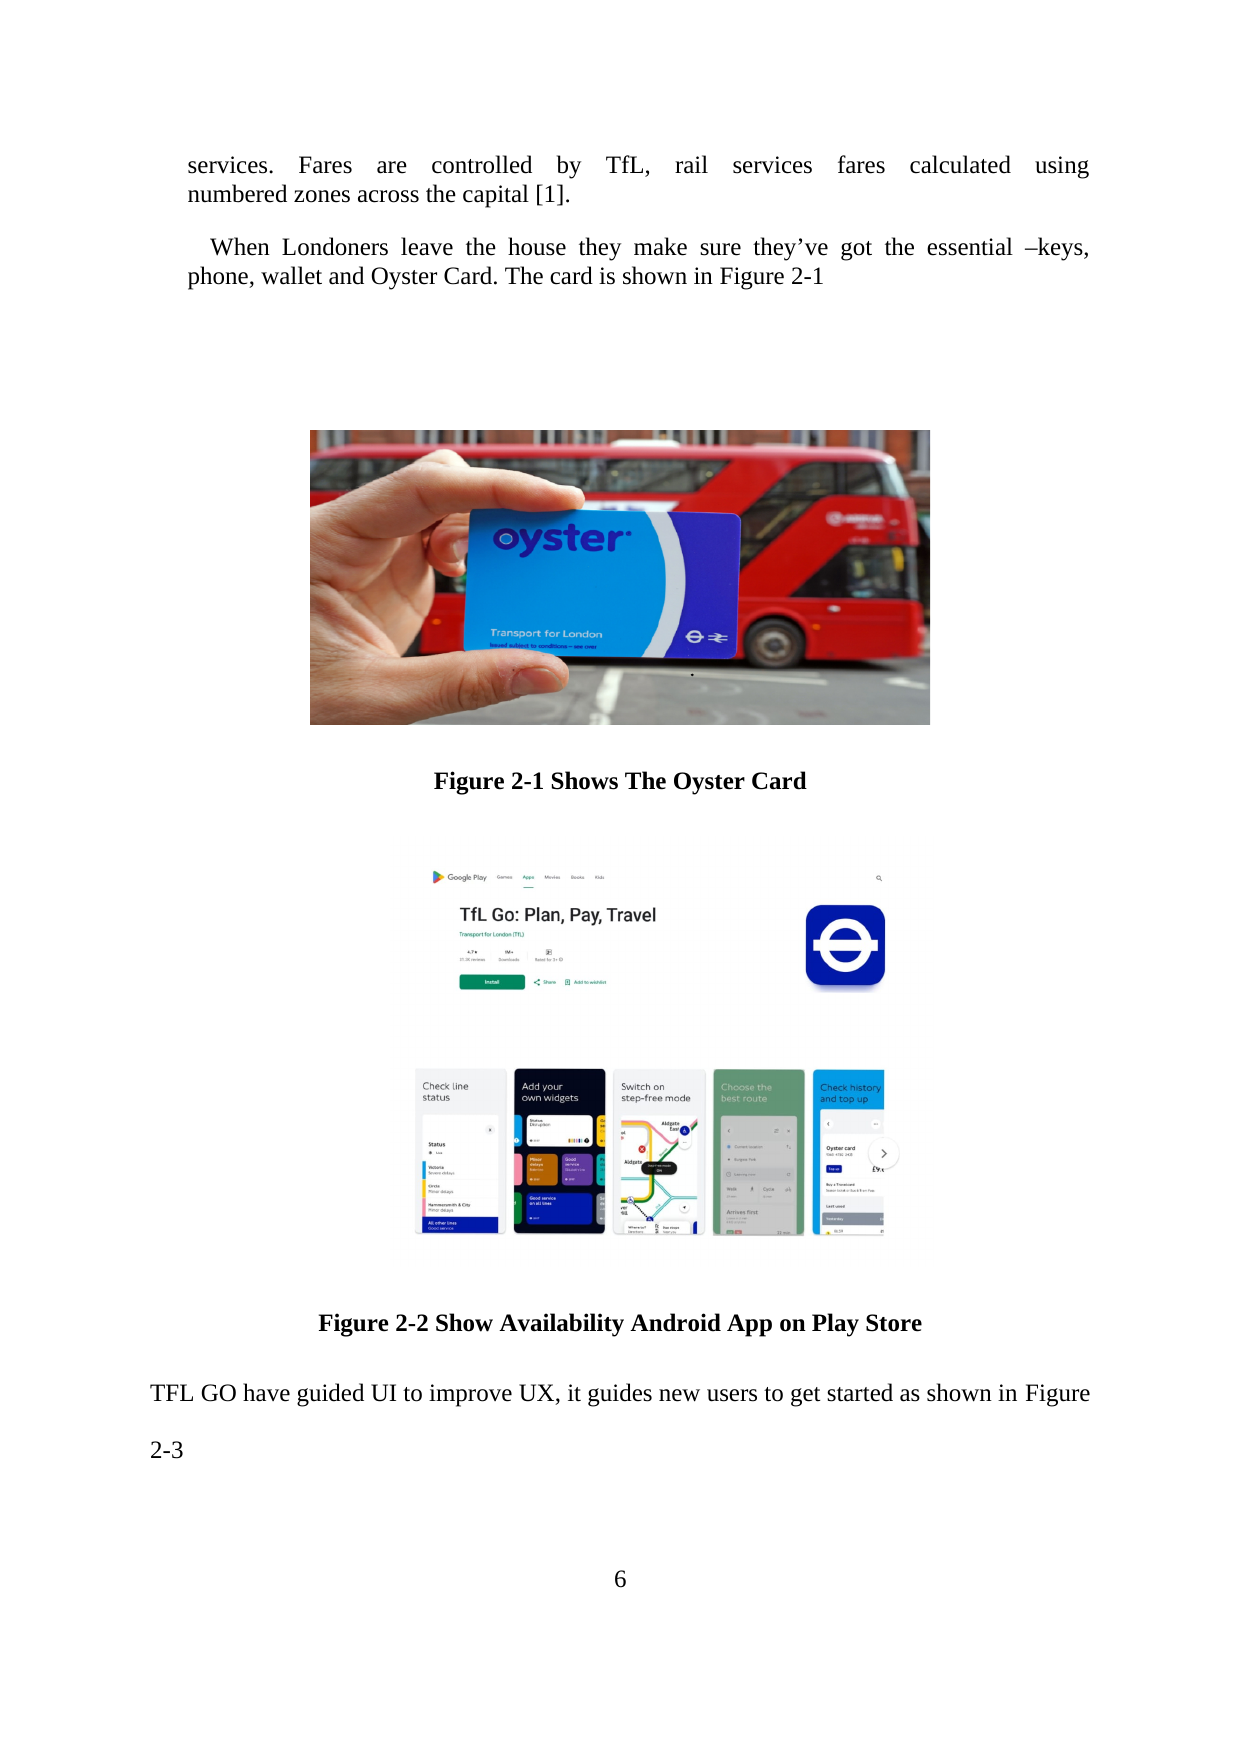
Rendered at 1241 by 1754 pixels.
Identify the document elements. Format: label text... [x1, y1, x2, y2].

picture [310, 430, 930, 725]
text TFL GO have guided UI to improve UX, it guides new users to get started as shown in Figure ‎2-3 [150, 1378, 1090, 1464]
text Figure - Shows The Oyster Card [150, 766, 1090, 795]
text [187, 150, 1090, 207]
picture [390, 836, 935, 1267]
text When Londoners leave the house they make sure they’ve got the essential –keys, phone, wallet and Oyster Card. The card is shown in Figure ‎2-1 [187, 232, 1090, 290]
text Figure - Show Availability Android App on Play Store [150, 1308, 1090, 1337]
